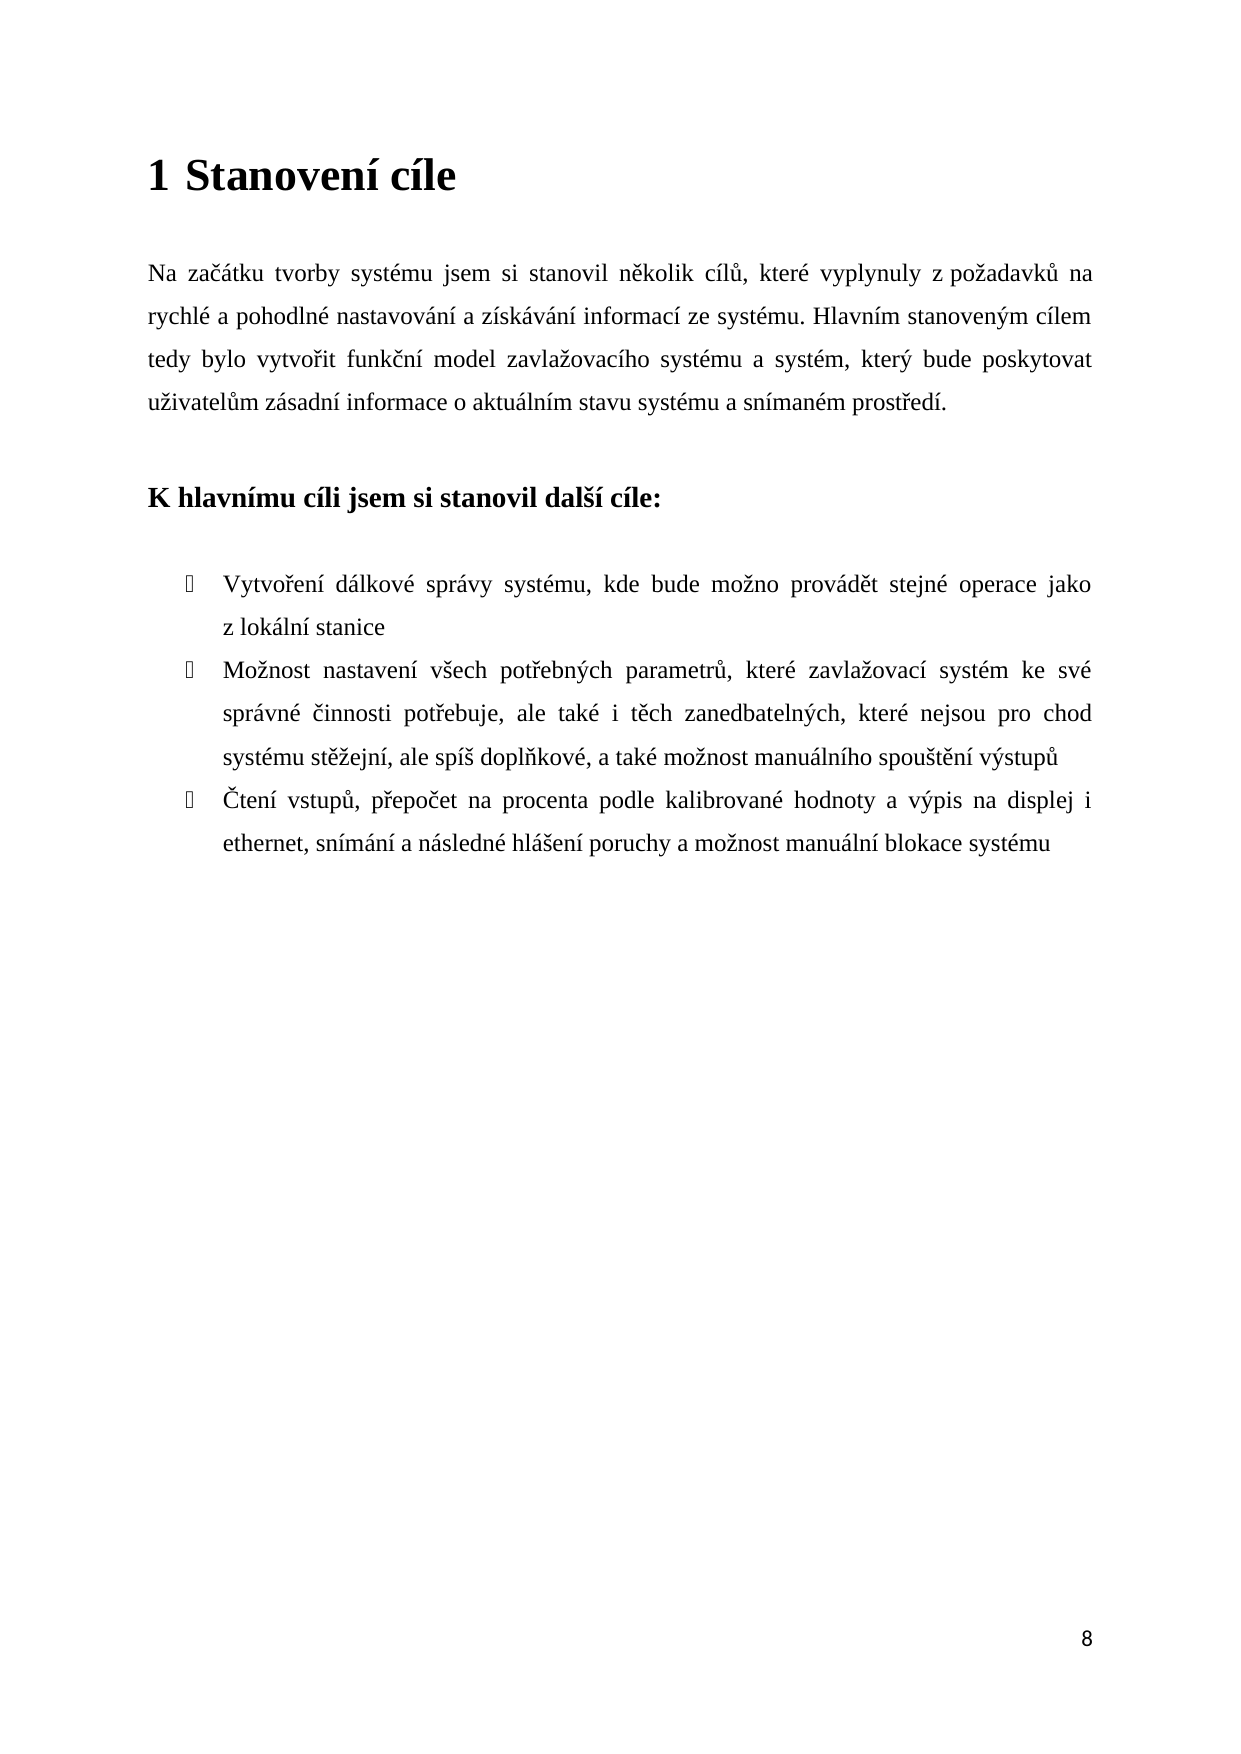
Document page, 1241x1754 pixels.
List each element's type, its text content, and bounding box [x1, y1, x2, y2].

list Vytvoření dálkové správy systému, kde bude možno provádět stejné operace jako z lokální stanice [185, 569, 1093, 641]
list Čtení vstupů, přepočet na procenta podle kalibrované hodnoty a výpis na displej i ethernet, snímání a následné hlášení poruchy a možnost manuální blokace systému [185, 785, 1093, 857]
list Možnost nastavení všech potřebných parametrů, které zavlažovací systém ke své správné činnosti potřebuje, ale také i těch zanedbatelných, které nejsou pro chod systému stěžejní, ale spíš doplňkové, a také možnost manuálního spouštění výstupů [185, 655, 1093, 770]
subtitle K hlavnímu cíli jsem si stanovil další cíle: [148, 481, 1093, 514]
subtitle Stanovení cíle [148, 148, 1093, 200]
text Na začátku tvorby systému jsem si stanovil několik cílů, které vyplynuly z požadavků na rychlé a pohodlné nastavování a získávání informací ze systému. Hlavním stanoveným cílem tedy bylo vytvořit funkční model zavlažovacího systému a systém, který bude poskytovat uživatelům zásadní informace o aktuálním stavu systému a snímaném prostředí. [148, 258, 1093, 416]
